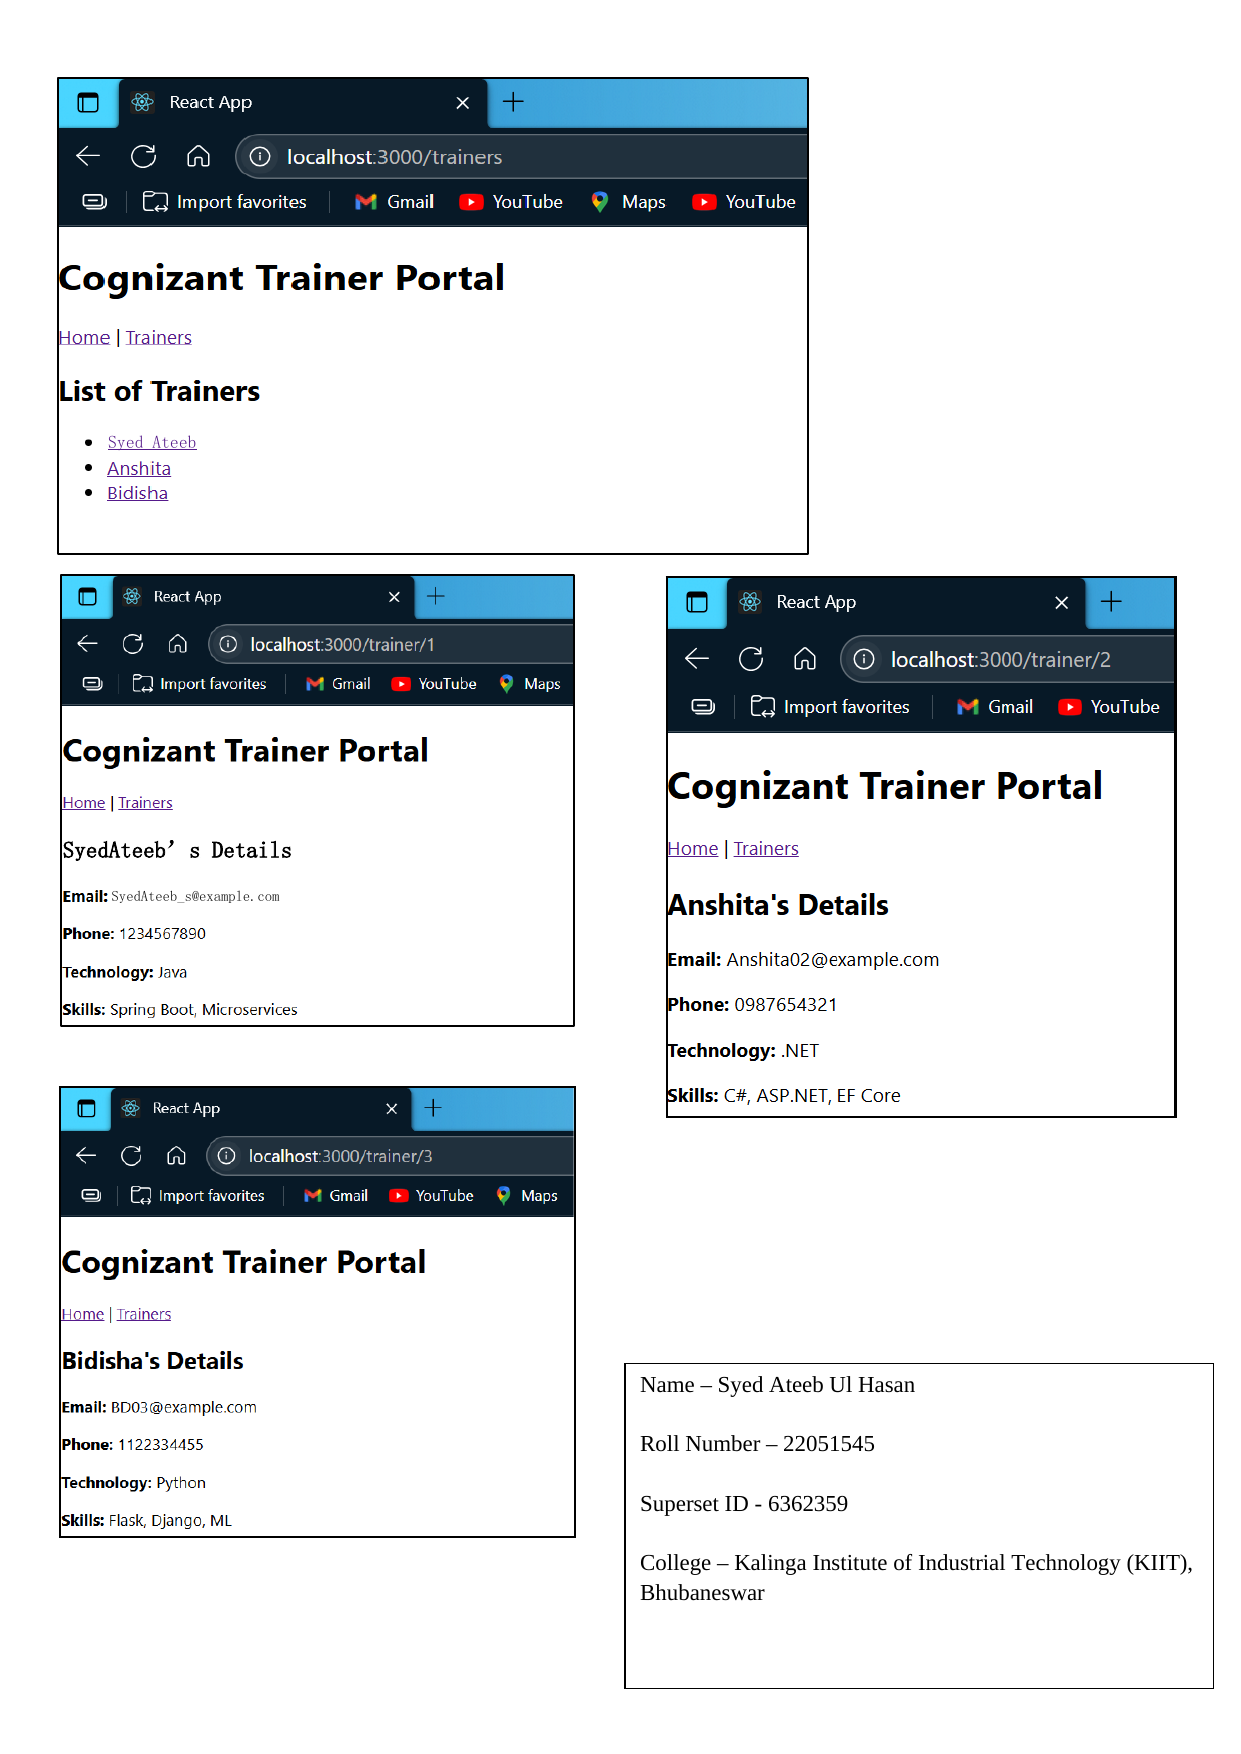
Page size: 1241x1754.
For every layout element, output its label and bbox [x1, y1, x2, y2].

picture [59, 79, 807, 553]
picture [668, 578, 1174, 1116]
picture [61, 1088, 574, 1536]
picture [62, 576, 573, 1025]
